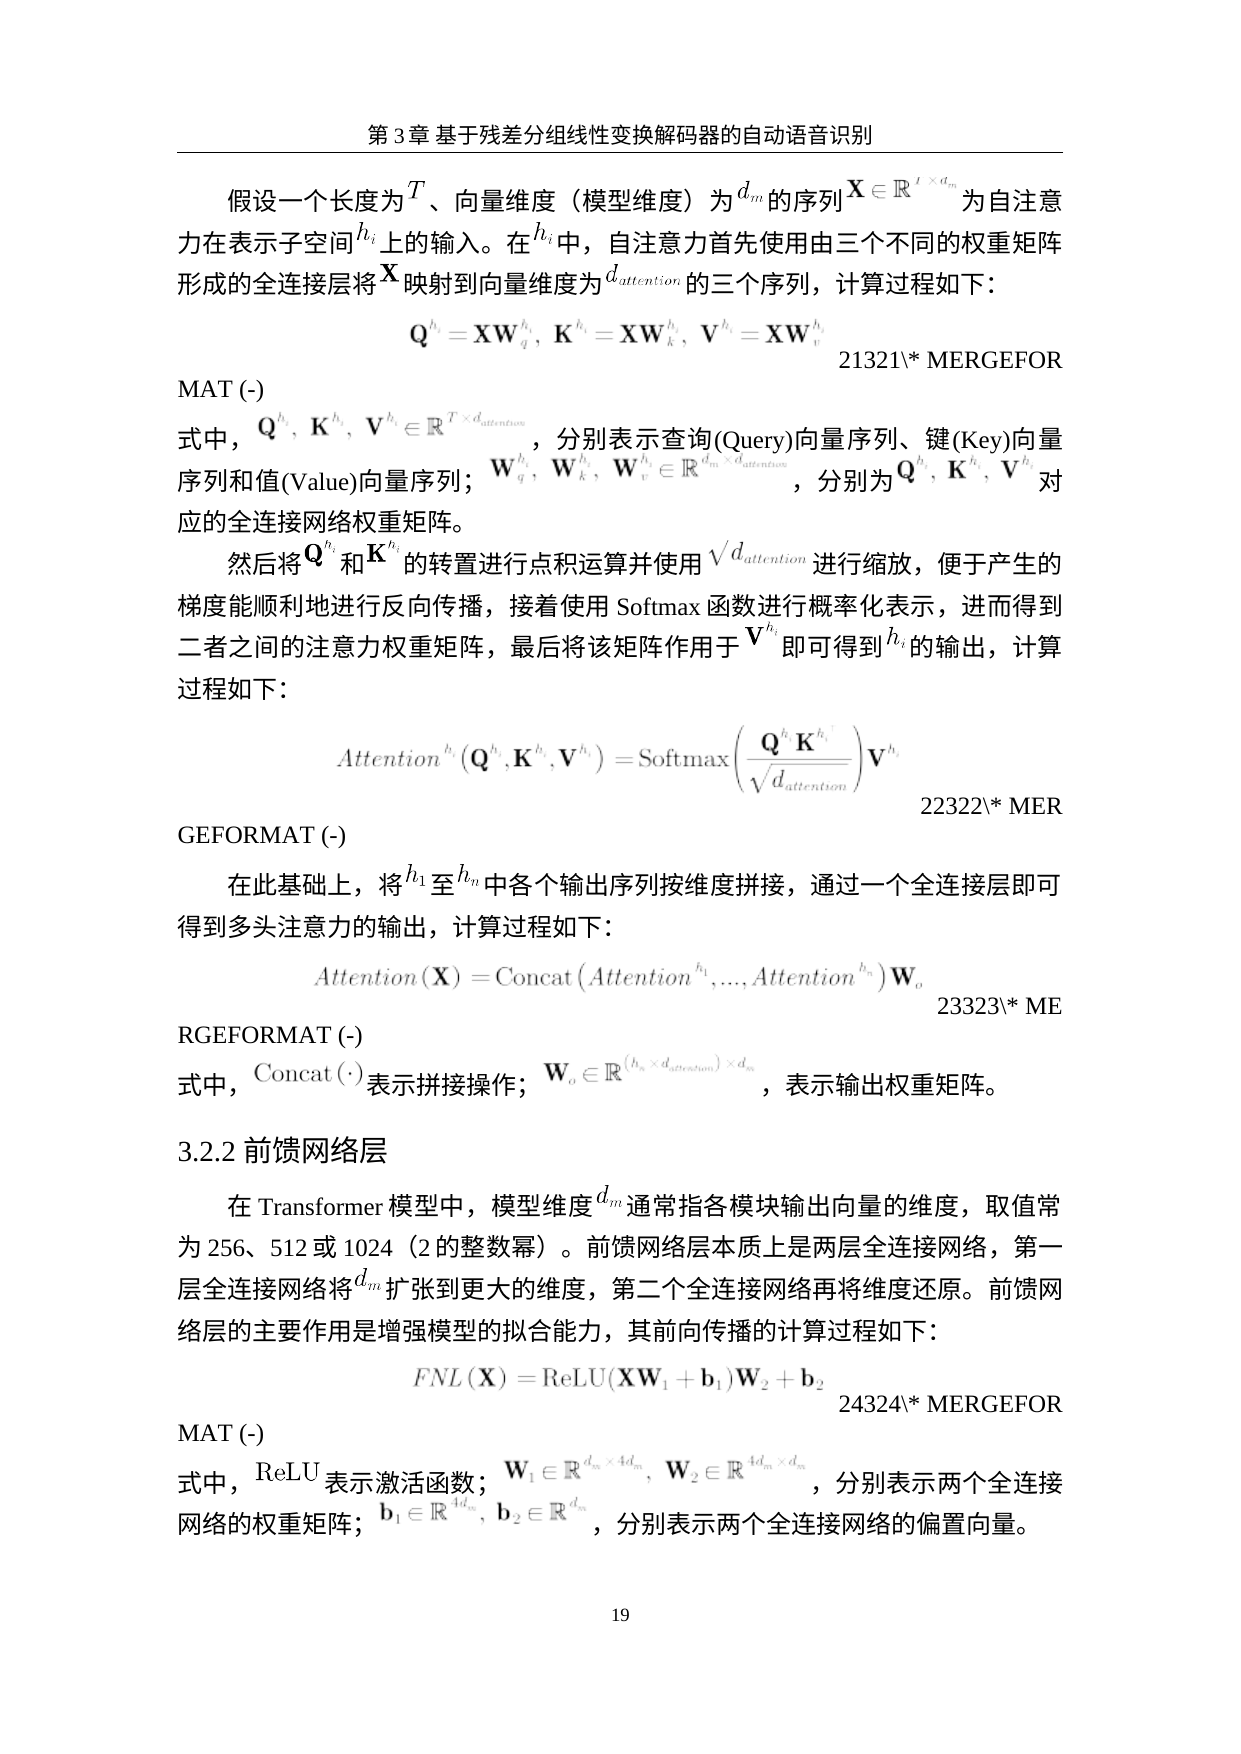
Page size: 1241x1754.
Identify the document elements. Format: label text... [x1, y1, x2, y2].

text 式中，表示拼接操作；，表示输出权重矩阵。 [177, 1061, 1063, 1103]
text 然后将和的转置进行点积运算并使用进行缩放，便于产生的梯度能顺利地进行反向传播，接着使用Softmax函数进行概率化表示，进而得到二者之间的注意力权重矩阵，最后将该矩阵作用于即可得到的输出，计算过程如下： [177, 540, 1063, 707]
text 式中，，分别表示查询(Query)向量序列、键(Key)向量序列和值(Value)向量序列；，分别为对应的全连接网络权重矩阵。 [177, 415, 1063, 540]
text 在Transformer模型中，模型维度通常指各模块输出向量的维度，取值常为256、512或1024（2的整数幂）。前馈网络层本质上是两层全连接网络，第一层全连接网络将扩张到更大的维度，第二个全连接网络再将维度还原。前馈网络层的主要作用是增强模型的拟合能力，其前向传播的计算过程如下： [177, 1182, 1063, 1348]
subtitle 前馈网络层 [177, 1128, 1063, 1169]
text 式中，表示激活函数；，分别表示两个全连接网络的权重矩阵；，分别表示两个全连接网络的偏置向量。 [177, 1459, 1063, 1542]
text 假设一个长度为、向量维度（模型维度）为的序列为自注意力在表示子空间上的输入。在中，自注意力首先使用由三个不同的权重矩阵形成的全连接层将映射到向量维度为的三个序列，计算过程如下： [177, 177, 1063, 302]
text 在此基础上，将至中各个输出序列按维度拼接，通过一个全连接层即可得到多头注意力的输出，计算过程如下： [177, 861, 1063, 944]
